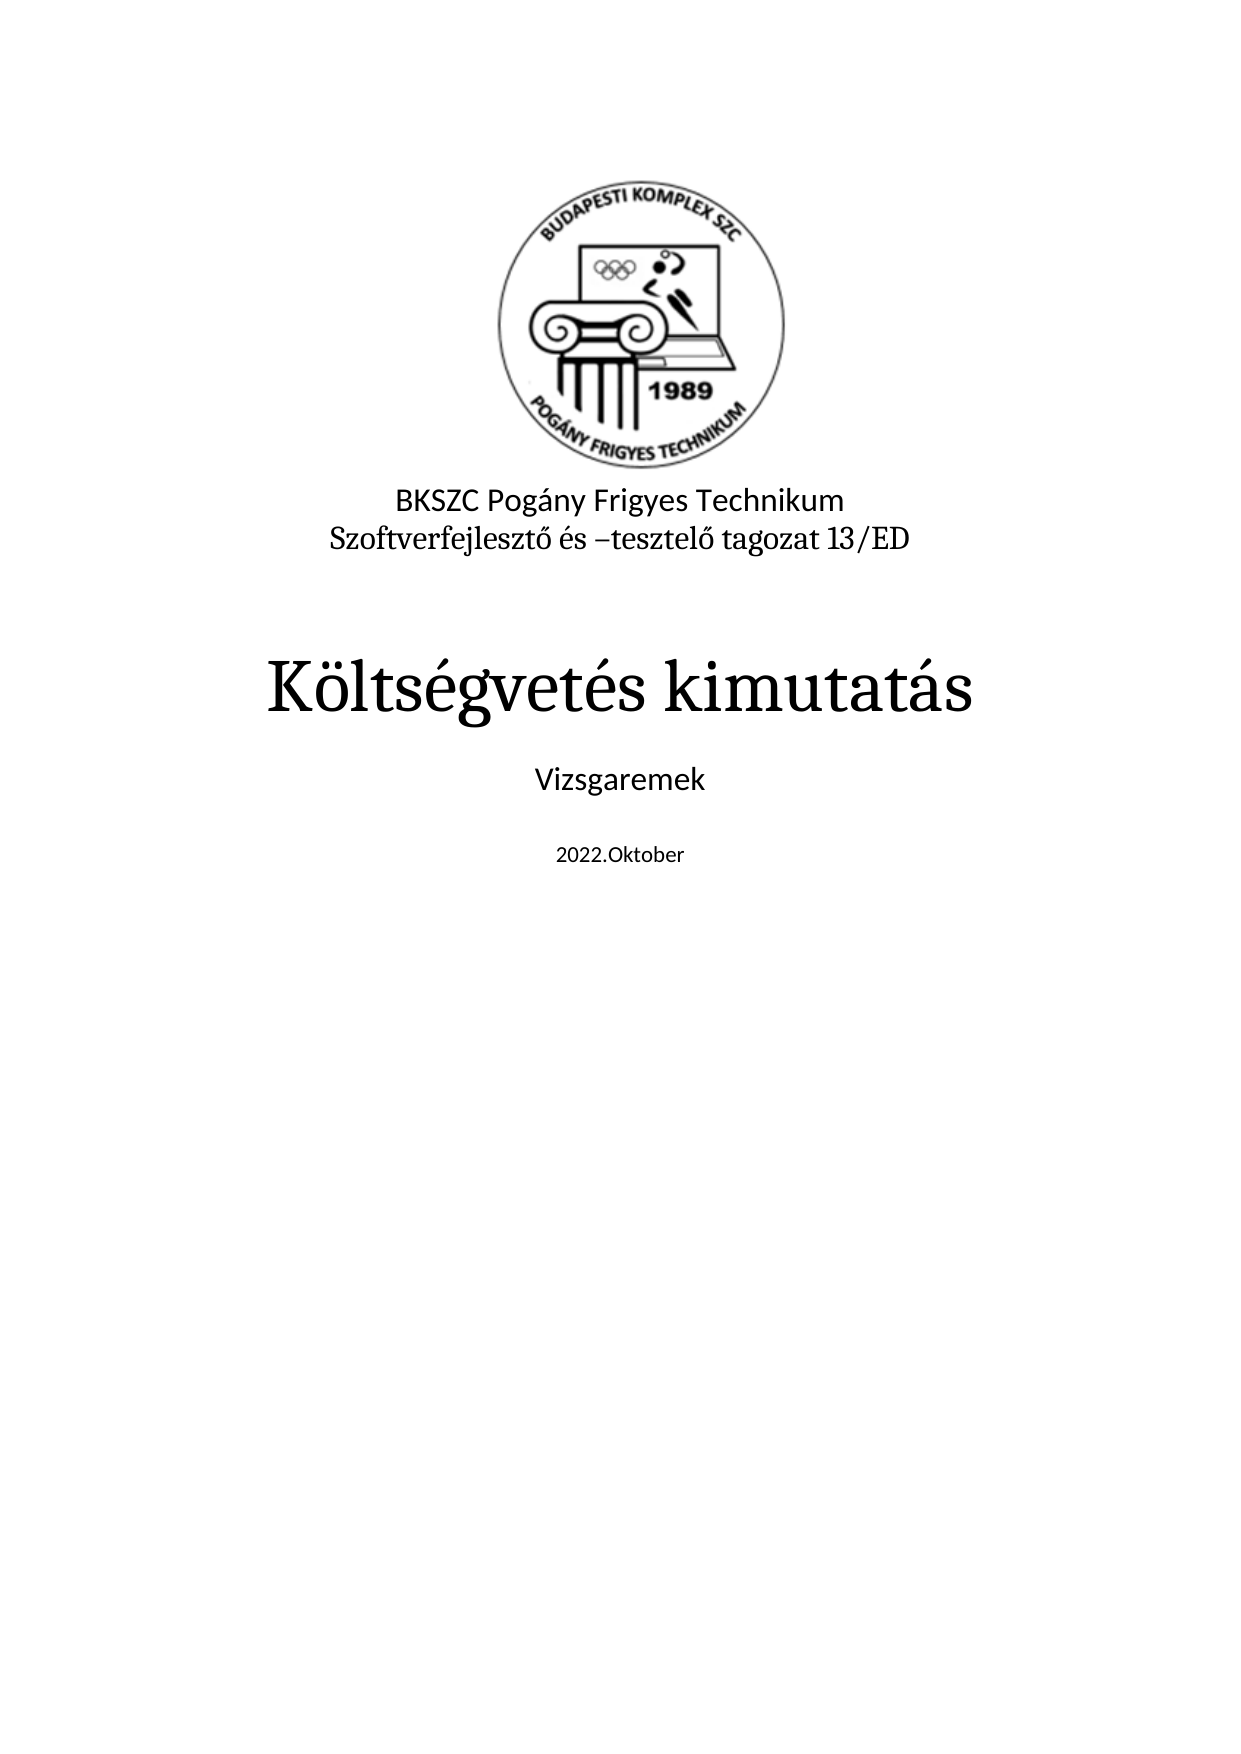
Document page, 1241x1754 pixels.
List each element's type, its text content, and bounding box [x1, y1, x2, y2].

text Vizsgaremek [148, 758, 1093, 799]
text 2022.Oktober [148, 840, 1093, 868]
text Szoftverfejlesztő és –tesztelő tagozat 13/ED [148, 519, 1093, 558]
picture [492, 176, 798, 475]
text Költségvetés kimutatás [148, 644, 1093, 730]
